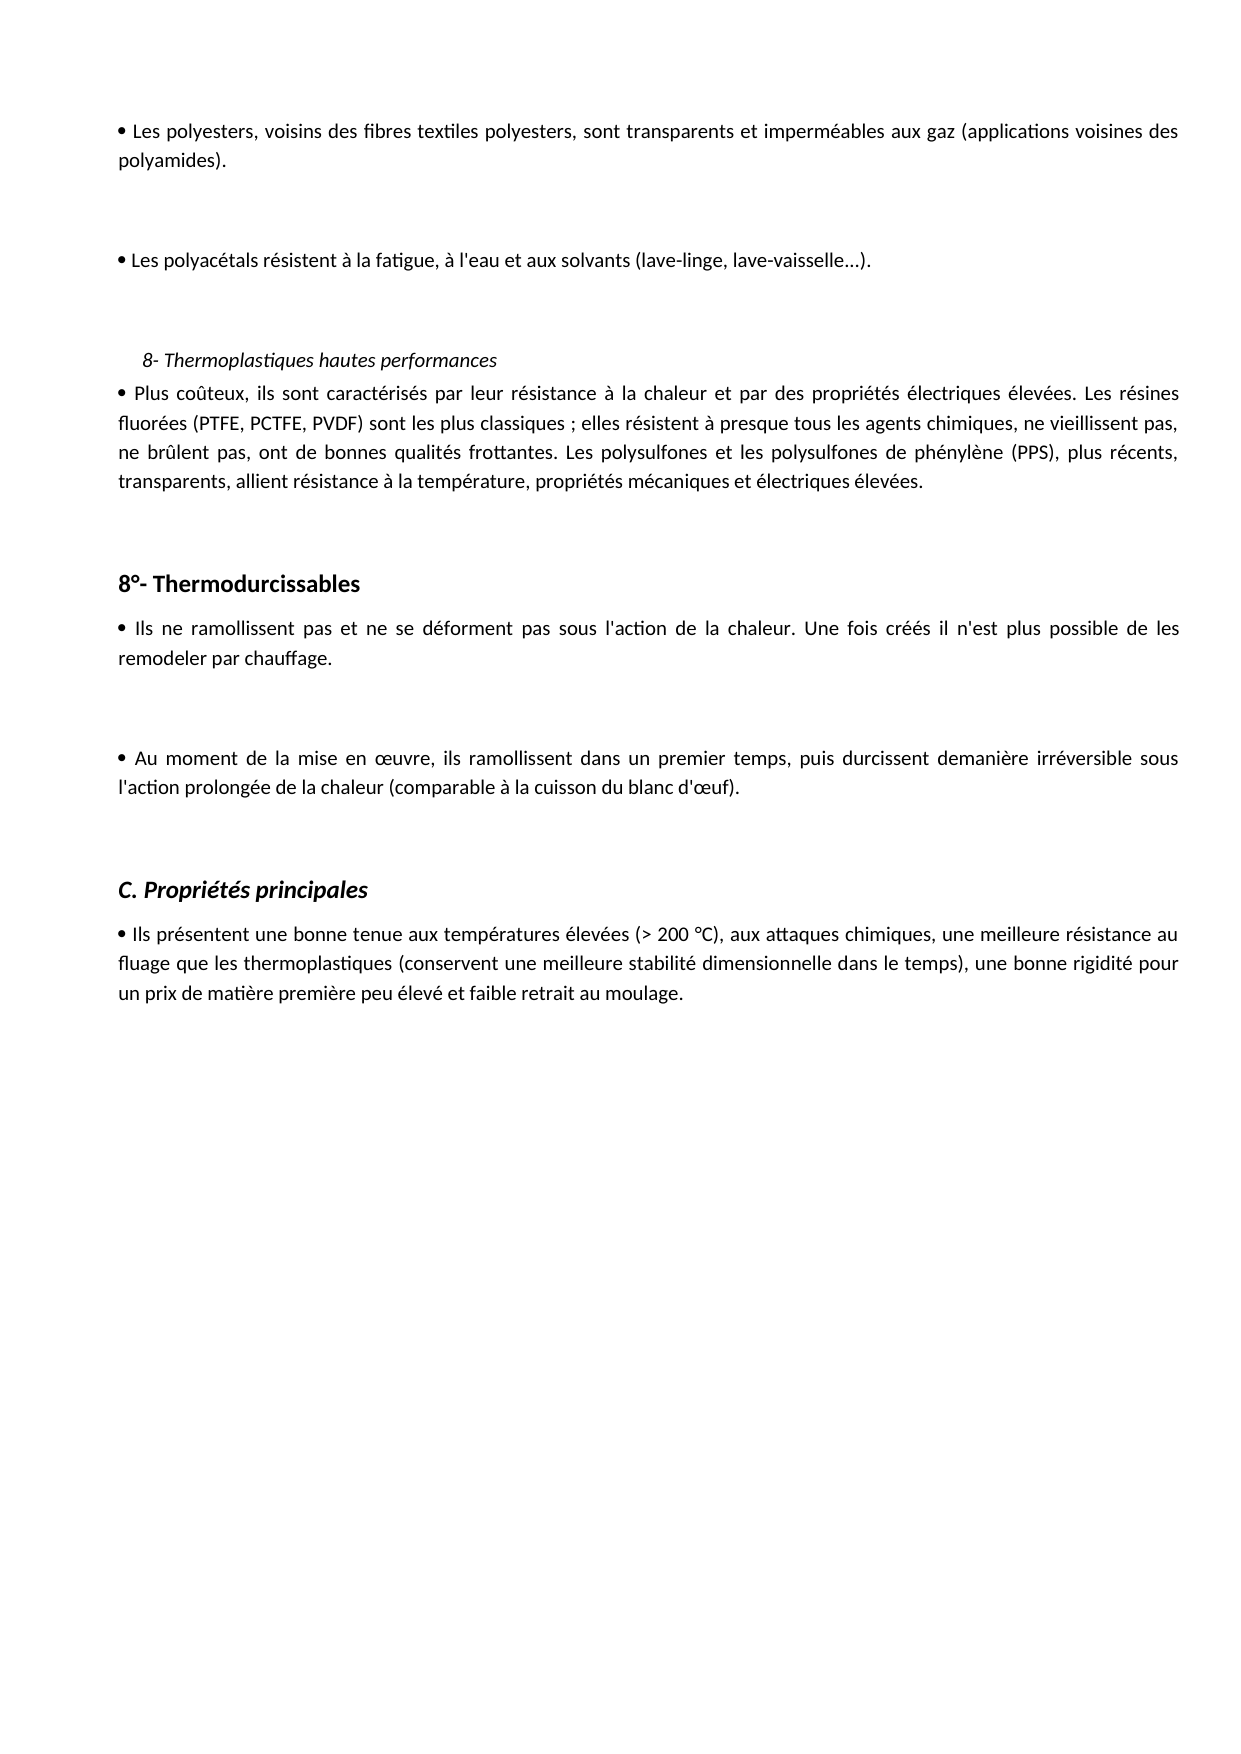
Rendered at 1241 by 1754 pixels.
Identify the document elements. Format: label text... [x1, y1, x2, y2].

subtitle Thermoplastiques hautes performances [118, 347, 1181, 373]
subtitle Thermodurcissables [118, 568, 1181, 599]
text Ils présentent une bonne tenue aux températures élevées (> 200 °C), aux attaques chimiques, une meilleure résistance au fluage que les thermoplastiques (conservent une meilleure stabilité dimensionnelle dans le temps), une bonne rigidité pour un prix de matière première peu élevé et faible retrait au moulage. [118, 921, 1181, 1005]
text Au moment de la mise en œuvre, ils ramollissent dans un premier temps, puis durcissent demanière irréversible sous l'action prolongée de la chaleur (comparable à la cuisson du blanc d'œuf). [118, 745, 1181, 799]
text Plus coûteux, ils sont caractérisés par leur résistance à la chaleur et par des propriétés électriques élevées. Les résines fluorées (PTFE, PCTFE, PVDF) sont les plus classiques ; elles résistent à presque tous les agents chimiques, ne vieillissent pas, ne brûlent pas, ont de bonnes qualités frottantes. Les polysulfones et les polysulfones de phénylène (PPS), plus récents, transparents, allient résistance à la température, propriétés mécaniques et électriques élevées. [118, 381, 1181, 493]
text Les polyacétals résistent à la fatigue, à l'eau et aux solvants (lave-linge, lave-vaisselle...). [118, 247, 1181, 273]
subtitle Propriétés principales [118, 874, 1181, 904]
text Ils ne ramollissent pas et ne se déforment pas sous l'action de la chaleur. Une fois créés il n'est plus possible de les remodeler par chauffage. [118, 616, 1181, 670]
text Les polyesters, voisins des fibres textiles polyesters, sont transparents et imperméables aux gaz (applications voisines des polyamides). [118, 118, 1181, 173]
